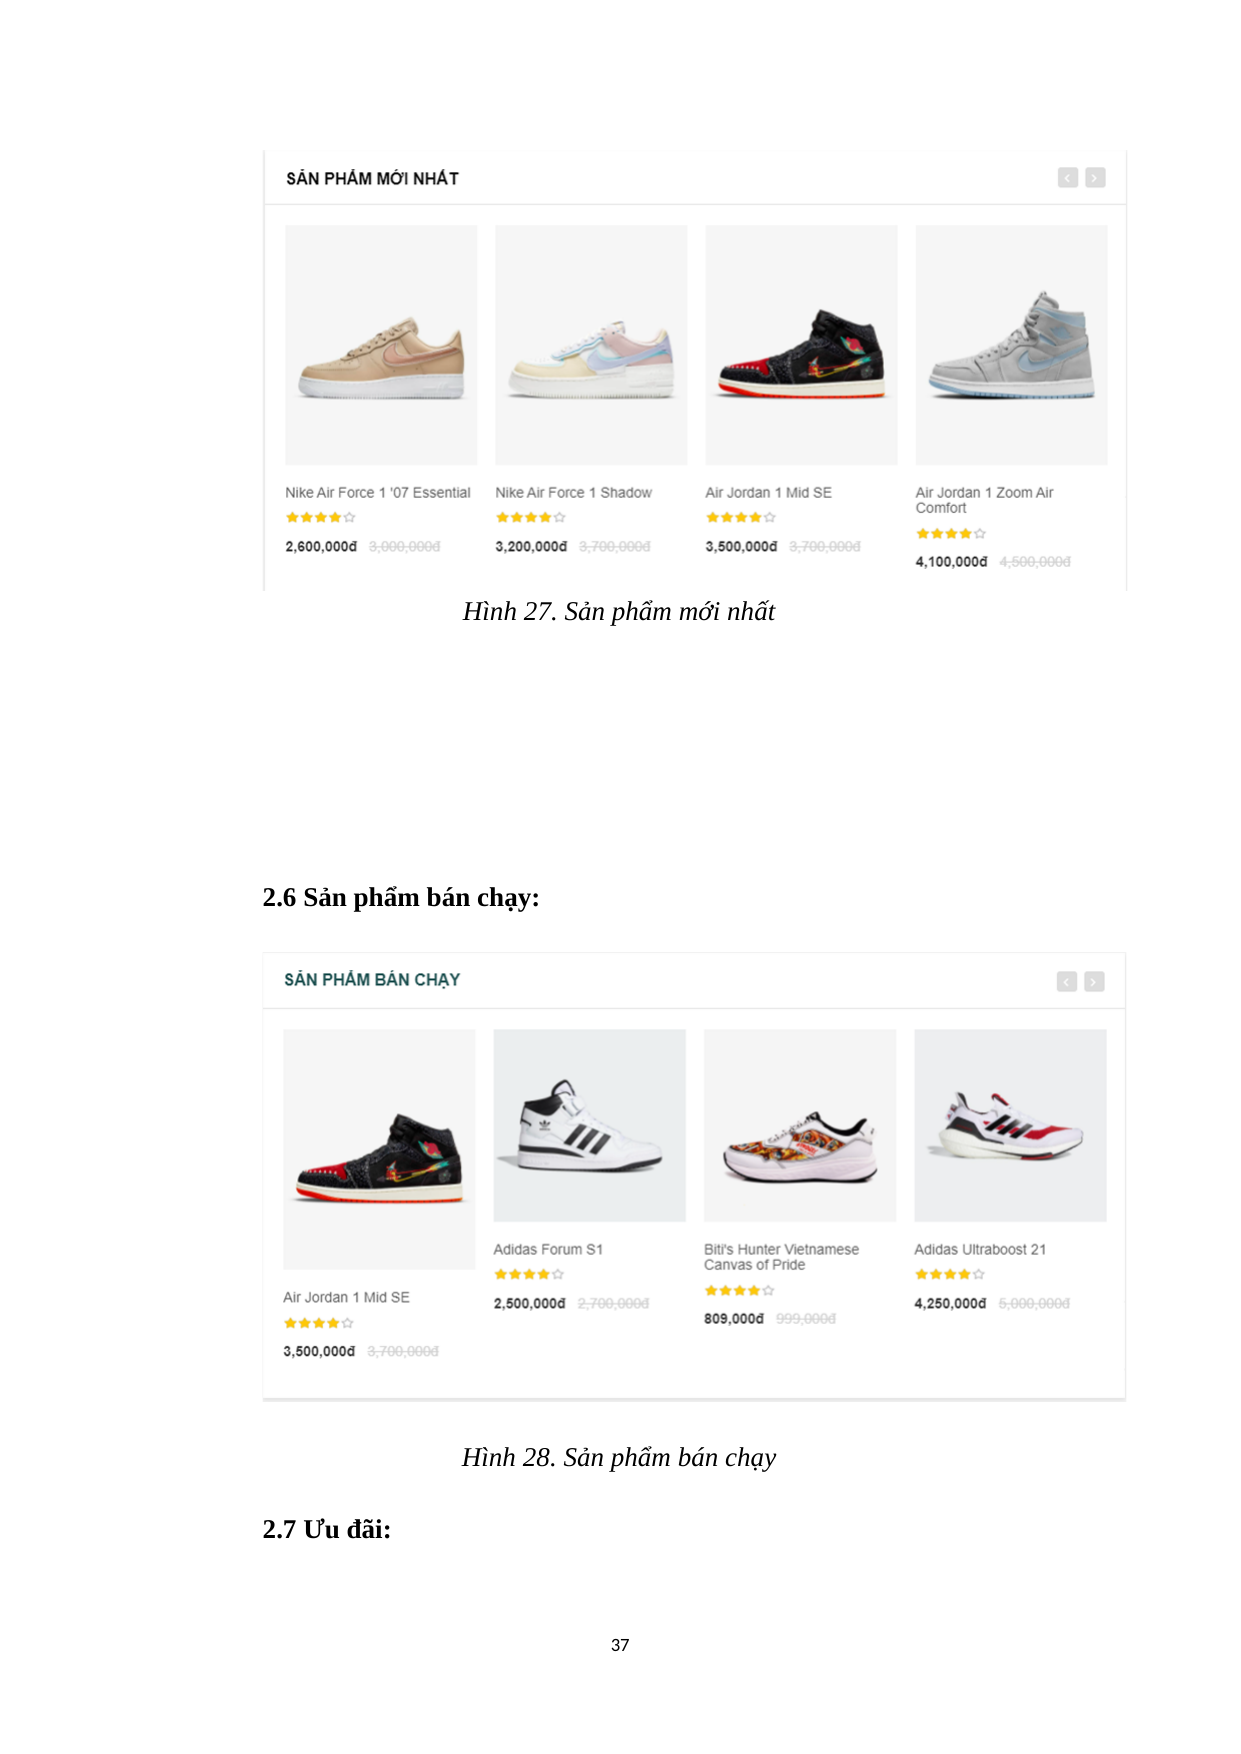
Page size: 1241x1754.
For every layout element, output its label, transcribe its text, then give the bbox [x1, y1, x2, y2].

picture [262, 150, 1128, 591]
list Sản phẩm bán chạy: [262, 881, 1053, 912]
text Hình 27. Sản phẩm mới nhất [187, 595, 1053, 626]
text Hình 28. Sản phẩm bán chạy [187, 1441, 1053, 1472]
picture [262, 952, 1127, 1402]
list Ưu đãi: [262, 1513, 1053, 1544]
